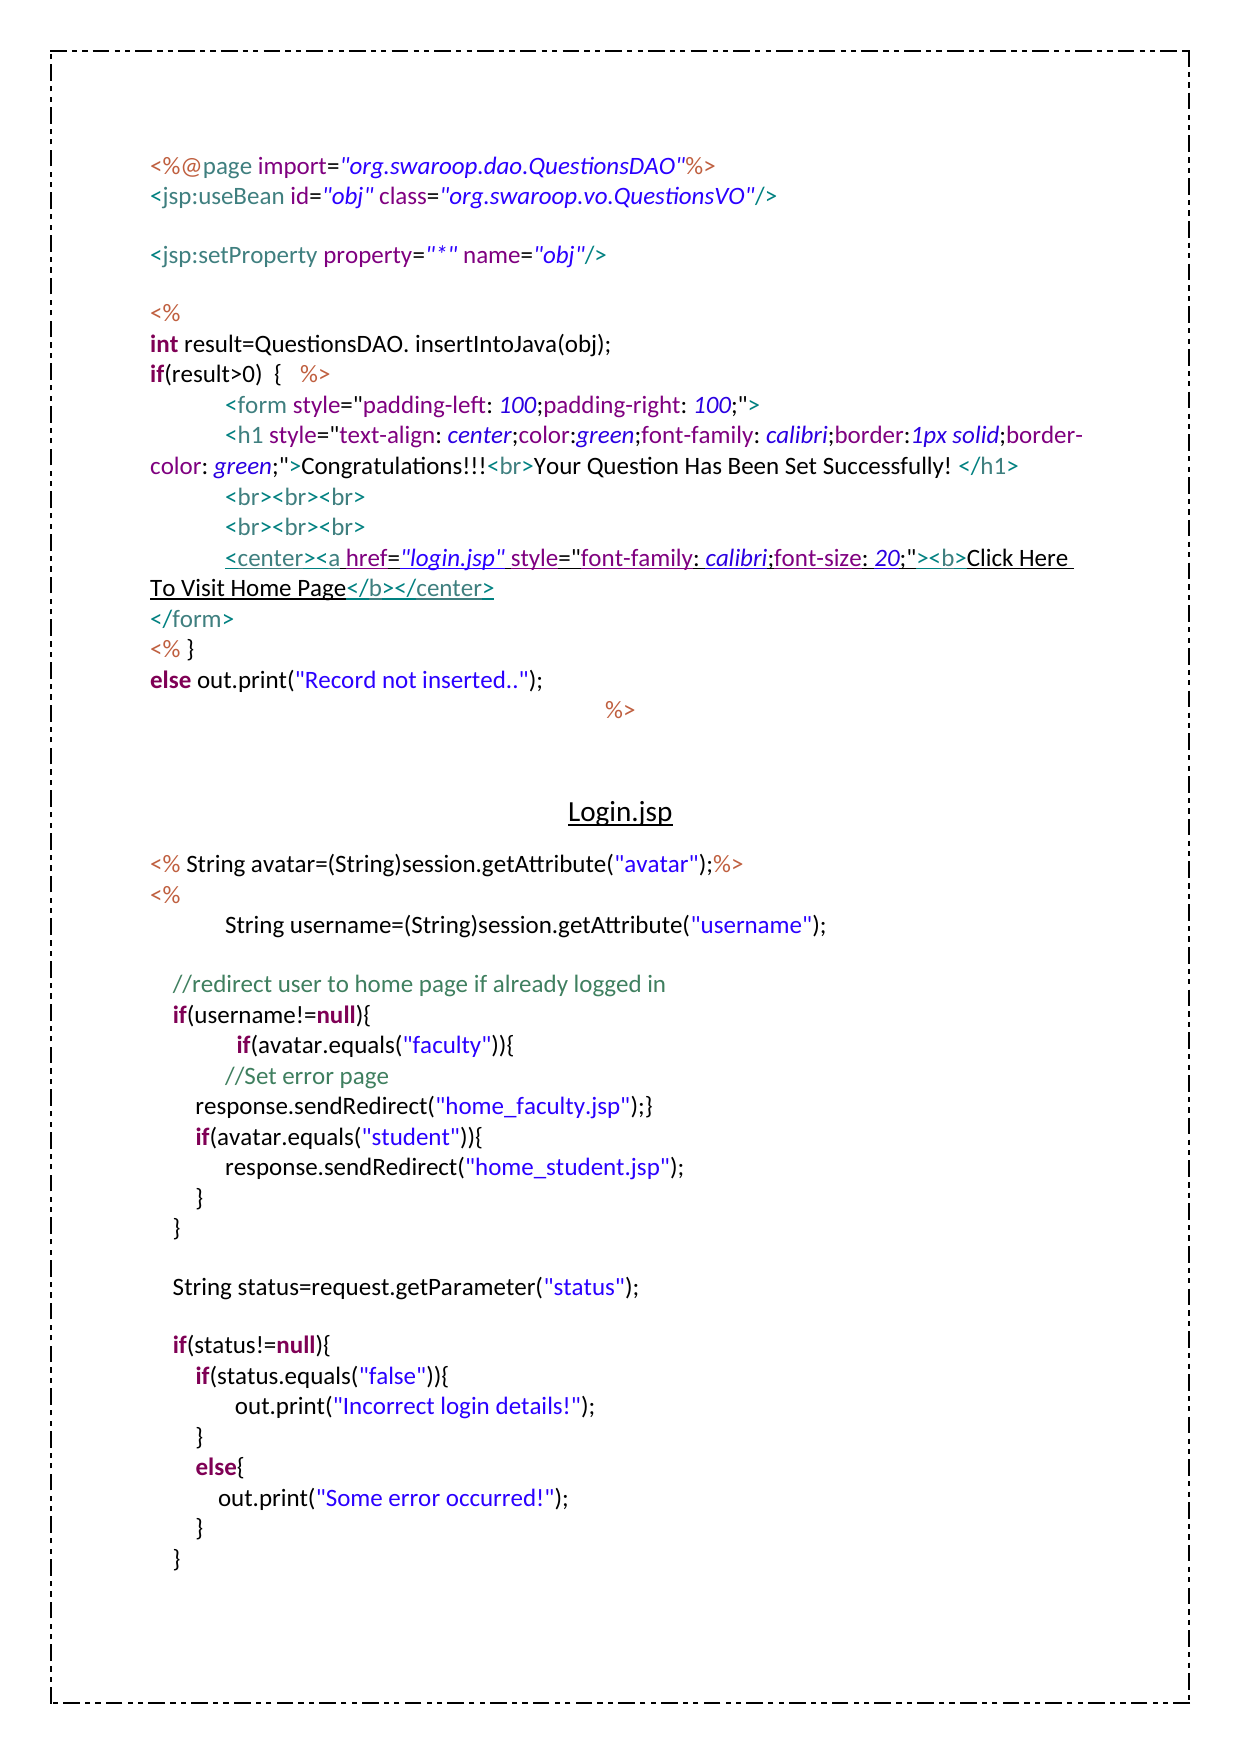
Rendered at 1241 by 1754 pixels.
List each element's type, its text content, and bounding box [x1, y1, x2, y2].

text <h1 style="text-align: center;color:green;font-family: calibri;border:1px solid;border-color: green;">Congratulations!!!<br>Your Question Has Been Set Successfully! </h1> [150, 420, 1090, 481]
text if(status!=null){ [150, 1329, 1090, 1360]
text //Set error page [150, 1060, 1090, 1090]
text out.print("Incorrect login details!"); [150, 1391, 1090, 1421]
text if(avatar.equals("student")){ [150, 1121, 1090, 1151]
text <form style="padding-left: 100;padding-right: 100;"> [150, 389, 1090, 420]
text if(username!=null){ [150, 999, 1090, 1029]
text <jsp:setProperty property="*" name="obj"/> [150, 239, 1090, 269]
text out.print("Some error occurred!"); [150, 1482, 1090, 1513]
text } [150, 1543, 1090, 1574]
text <% } [150, 633, 1090, 664]
text } [150, 1182, 1090, 1212]
text } [150, 1421, 1090, 1452]
text <% [150, 879, 1090, 910]
text if(result>0) { %> [150, 359, 1090, 389]
text <br><br><br> [150, 481, 1090, 511]
text </form> [150, 603, 1090, 633]
text <jsp:useBean id="obj" class="org.swaroop.vo.QuestionsVO"/> [150, 181, 1090, 211]
text } [150, 1513, 1090, 1543]
text int result=QuestionsDAO. insertIntoJava(obj); [150, 328, 1090, 359]
text if(avatar.equals("faculty")){ [150, 1029, 1090, 1060]
text else out.print("Record not inserted.."); [150, 664, 1090, 694]
text else{ [150, 1452, 1090, 1482]
text } [150, 1212, 1090, 1243]
text <br><br><br> [150, 511, 1090, 542]
text if(status.equals("false")){ [150, 1360, 1090, 1391]
text String status=request.getParameter("status"); [150, 1271, 1090, 1301]
text response.sendRedirect("home_faculty.jsp");} [150, 1090, 1090, 1121]
text String username=(String)session.getAttribute("username"); [150, 910, 1090, 940]
text <%@page import="org.swaroop.dao.QuestionsDAO"%> [150, 150, 1090, 181]
text Login.jsp [150, 793, 1090, 829]
text <center><a href="login.jsp" style="font-family: calibri;font-size: 20;"><b>Click Here To Visit Home Page</b></center> [150, 542, 1090, 603]
text <% [150, 298, 1090, 328]
text response.sendRedirect("home_student.jsp"); [150, 1151, 1090, 1182]
text <% String avatar=(String)session.getAttribute("avatar");%> [150, 849, 1090, 879]
text //redirect user to home page if already logged in [150, 968, 1090, 999]
text %> [150, 694, 1090, 725]
